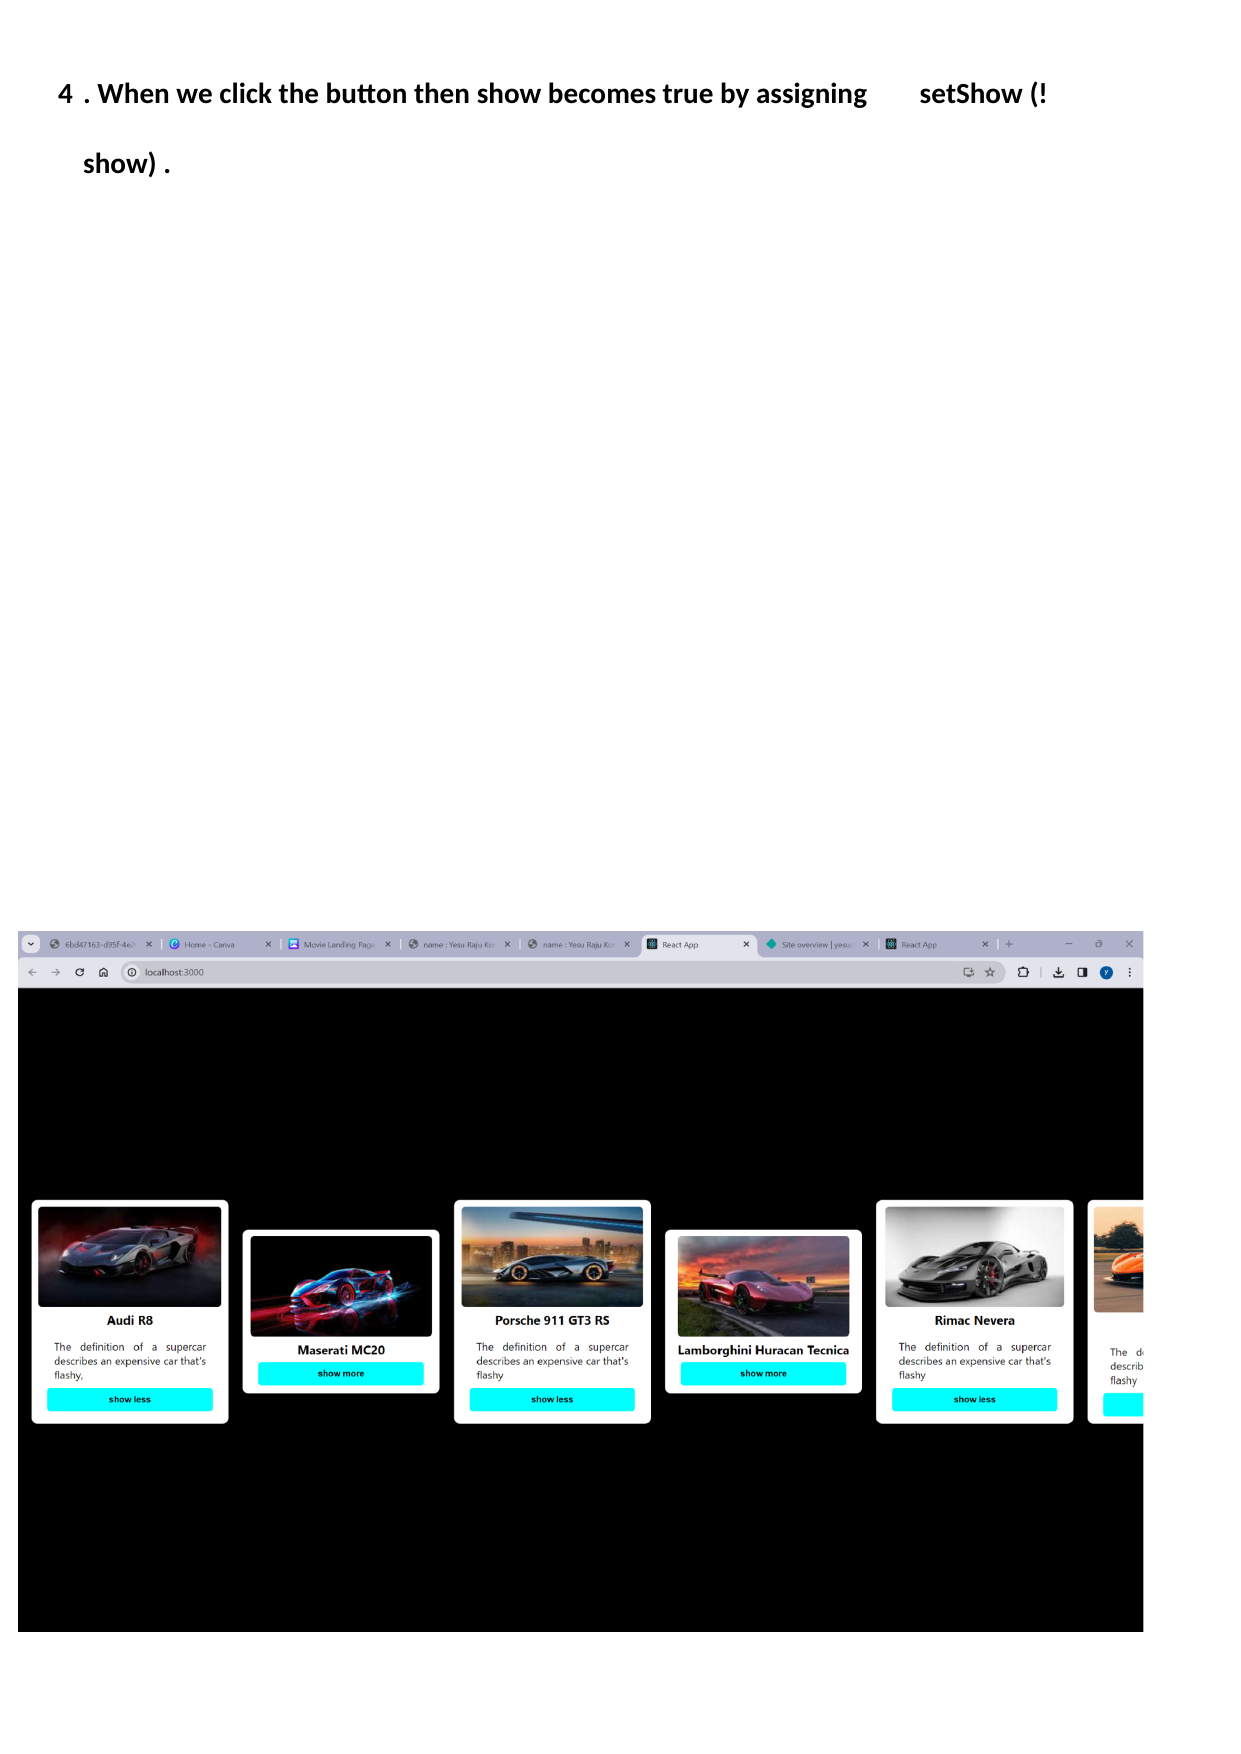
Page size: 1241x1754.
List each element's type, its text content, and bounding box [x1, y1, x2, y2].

picture [17, 931, 1144, 1632]
list . When we click the button then show becomes true by assigning setShow (!show) . [58, 76, 1100, 181]
